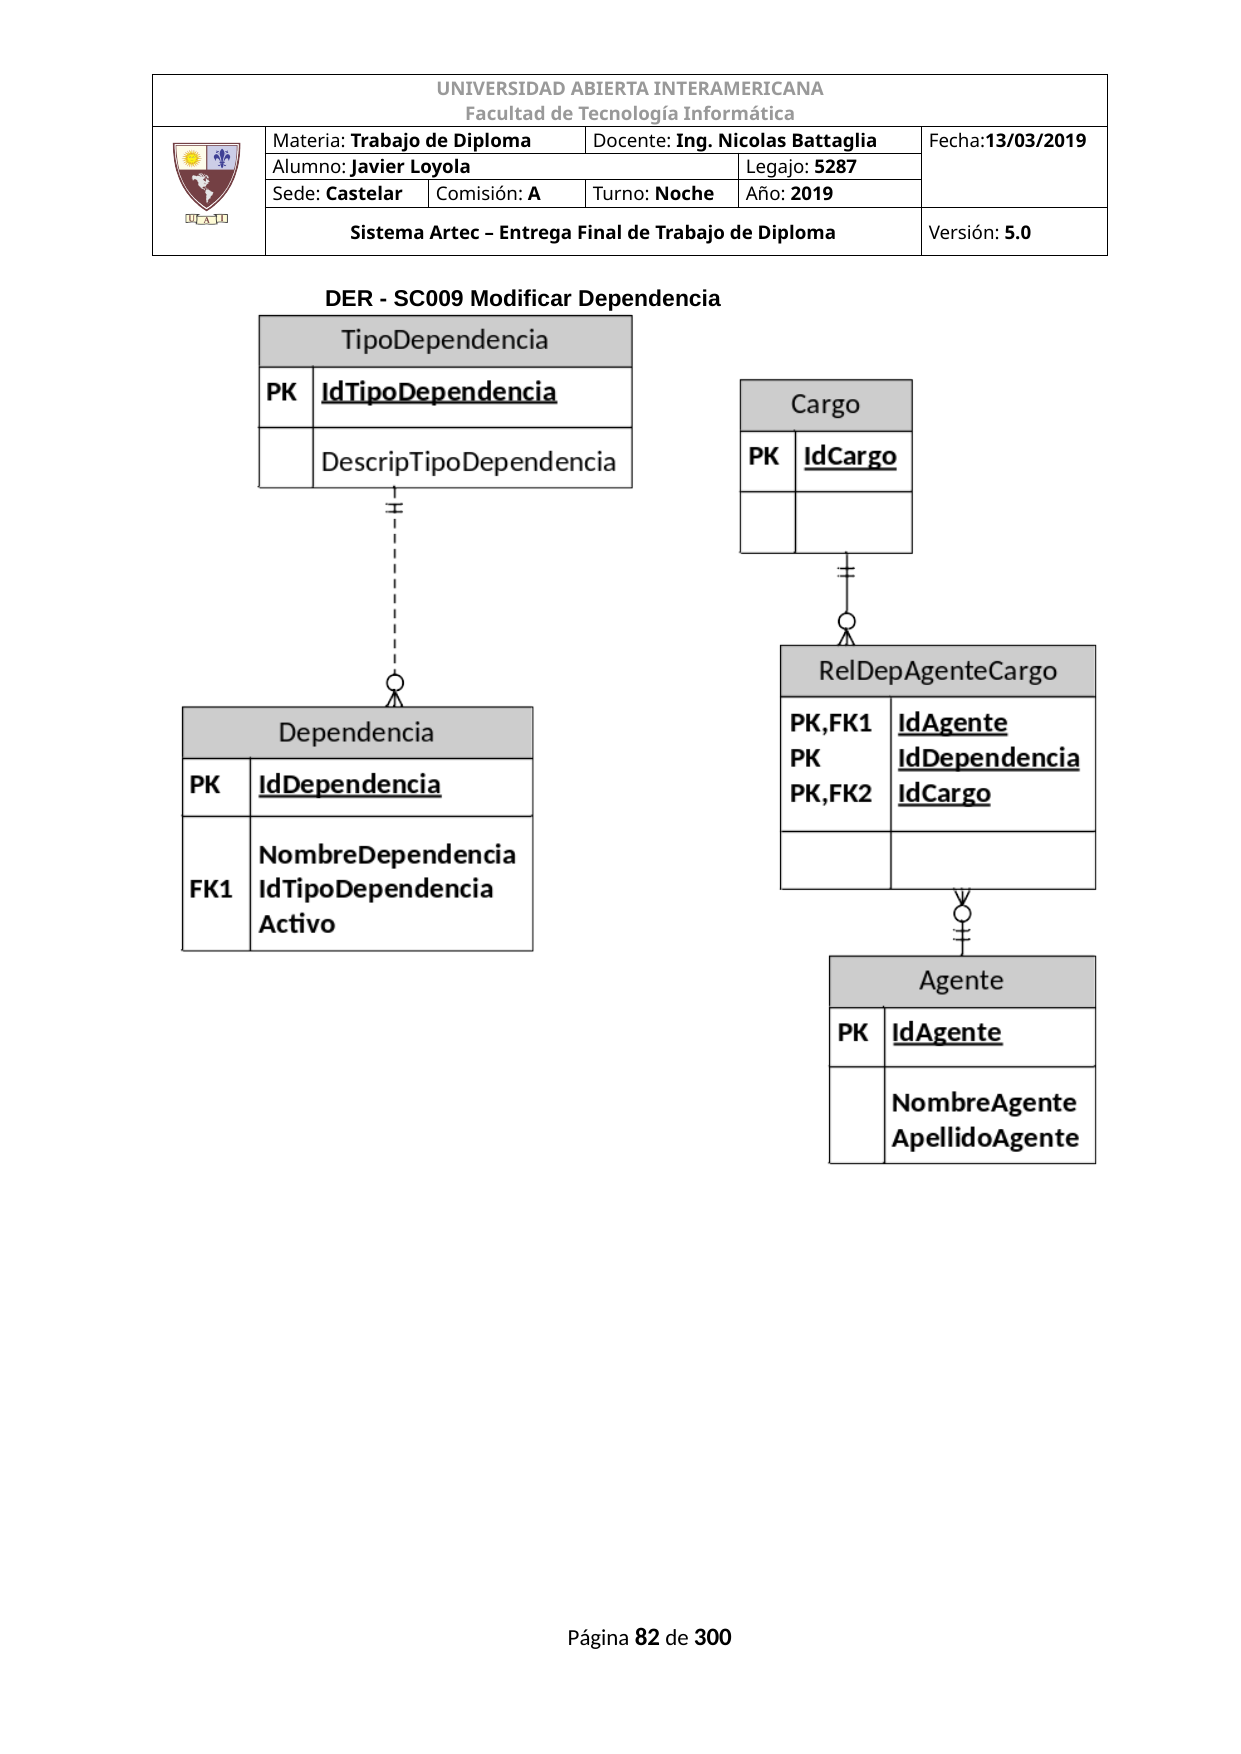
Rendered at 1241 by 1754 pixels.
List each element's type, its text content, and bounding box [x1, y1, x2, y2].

picture [157, 136, 257, 228]
text DER - SC009 Modificar Dependencia [325, 284, 1122, 311]
